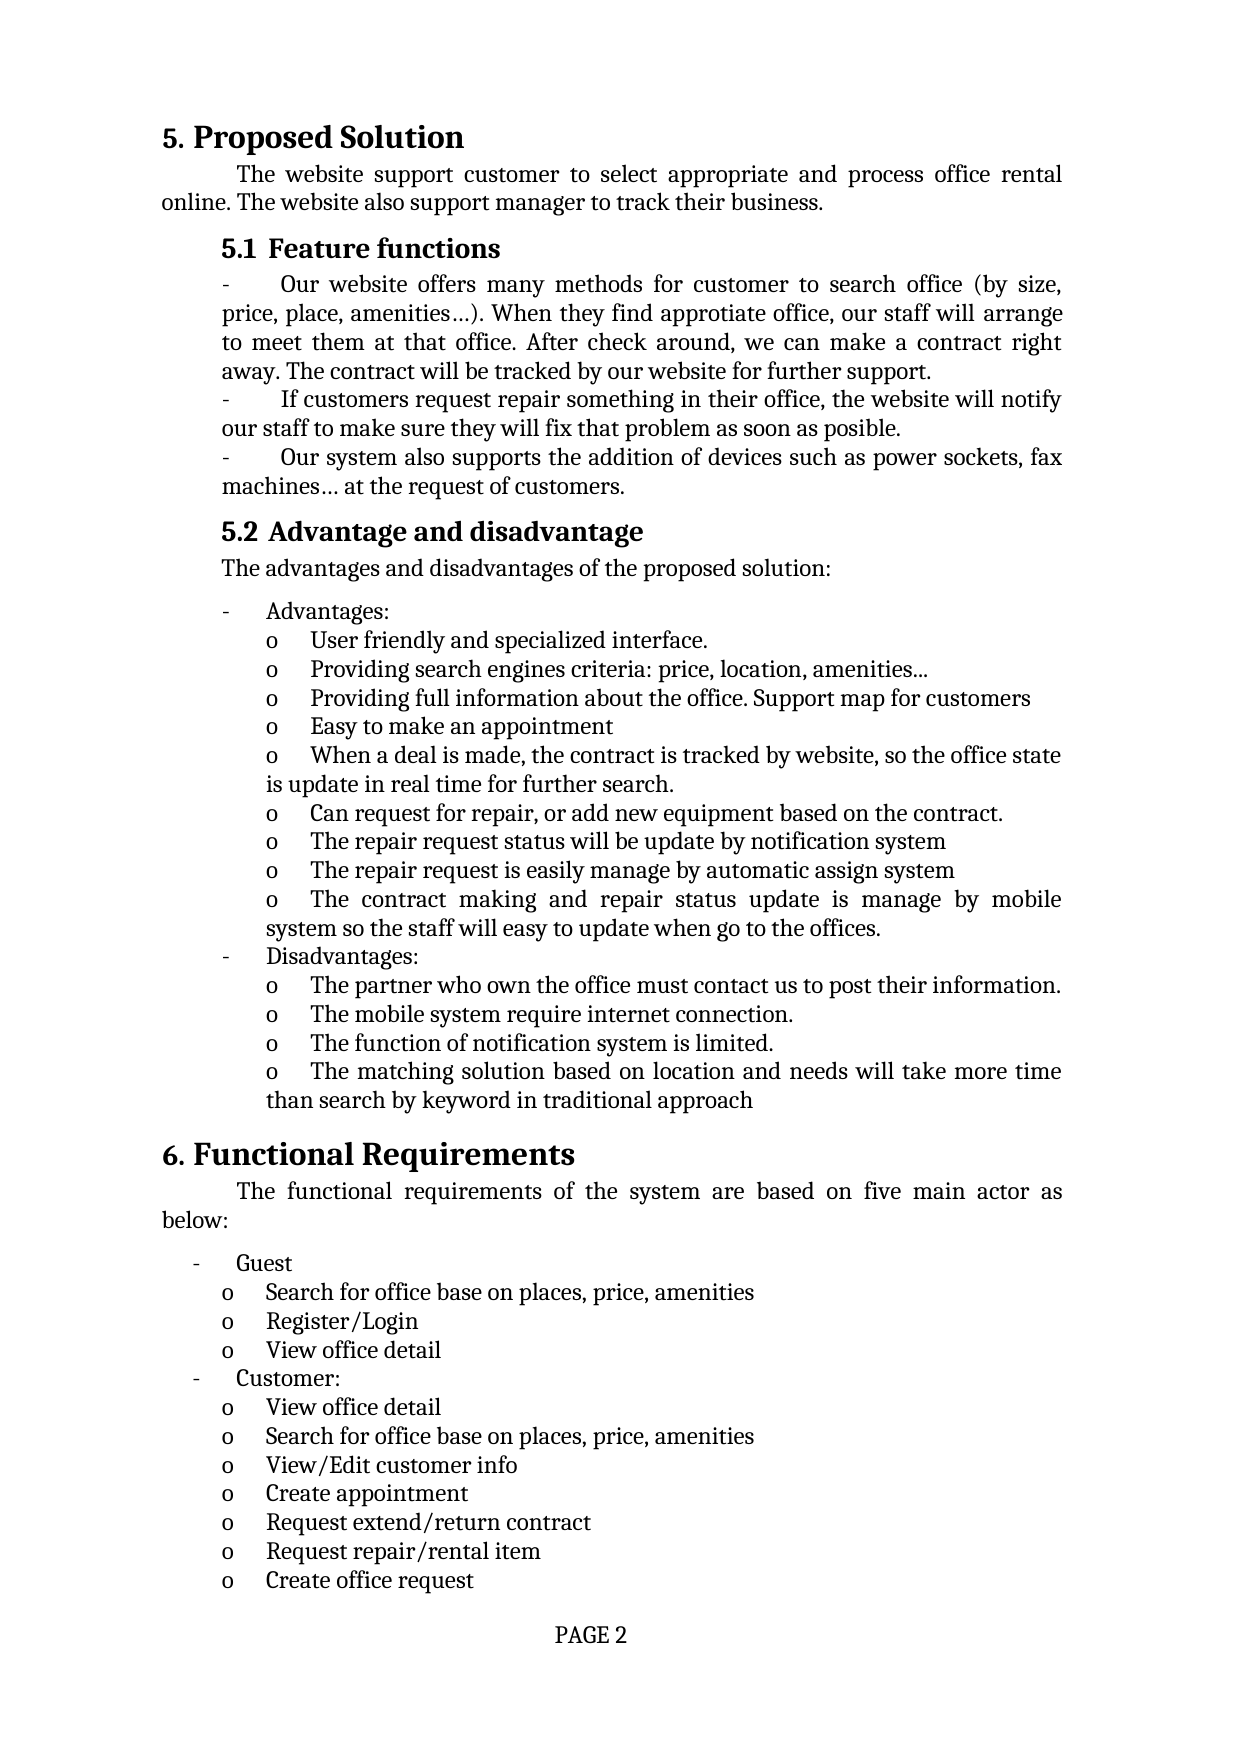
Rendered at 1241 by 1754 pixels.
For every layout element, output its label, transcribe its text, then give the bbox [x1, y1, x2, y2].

list If customers request repair something in their office, the website will notify our staff to make sure they will fix that problem as soon as posible. [222, 385, 1063, 443]
list View office detail [222, 1393, 1063, 1422]
text The advantages and disadvantages of the proposed solution: [146, 554, 1063, 582]
subtitle Feature functions [221, 232, 1063, 265]
list Guest [192, 1249, 1063, 1278]
list Providing full information about the office. Support map for customers [266, 683, 1063, 712]
list The repair request is easily manage by automatic assign system [266, 856, 1063, 885]
list Create office request [222, 1566, 1063, 1594]
list Disadvantages: [222, 942, 1063, 971]
list The mobile system require internet connection. [266, 1000, 1063, 1028]
list Customer: [192, 1364, 1063, 1393]
list Our website offers many methods for customer to search office (by size, price, place, amenities…). When they find approtiate office, our staff will arrange to meet them at that office. After check around, we can make a contract right away. The contract will be tracked by our website for further support. [222, 270, 1063, 385]
text The website support customer to select appropriate and process office rental online. The website also support manager to track their business. [161, 159, 1063, 217]
list Register/Login [222, 1307, 1063, 1336]
list The matching solution based on location and needs will take more time than search by keyword in traditional approach [266, 1057, 1063, 1115]
list Search for office base on places, price, amenities [222, 1278, 1063, 1307]
list Providing search engines criteria: price, location, amenities... [266, 655, 1063, 683]
list Our system also supports the addition of devices such as power sockets, fax machines… at the request of customers. [222, 443, 1063, 500]
list Easy to make an appointment [266, 712, 1063, 741]
list Advantages: [222, 597, 1063, 626]
list View/Edit customer info [222, 1451, 1063, 1479]
list When a deal is made, the contract is tracked by website, so the office state is update in real time for further search. [266, 741, 1063, 798]
list Request extend/return contract [222, 1508, 1063, 1537]
list View office detail [222, 1336, 1063, 1364]
list The partner who own the office must contact us to post their information. [266, 971, 1063, 1000]
subtitle Proposed Solution [162, 118, 1063, 156]
text The functional requirements of the system are based on five main actor as below: [161, 1177, 1063, 1234]
list Create appointment [222, 1479, 1063, 1508]
list User friendly and specialized interface. [266, 626, 1063, 655]
list The repair request status will be update by notification system [266, 827, 1063, 856]
subtitle Functional Requirements [162, 1136, 1063, 1174]
list Search for office base on places, price, amenities [222, 1422, 1063, 1451]
list The function of notification system is limited. [266, 1028, 1063, 1057]
list The contract making and repair status update is manage by mobile system so the staff will easy to update when go to the offices. [266, 885, 1063, 942]
subtitle Advantage and disadvantage [221, 515, 1063, 549]
list Request repair/rental item [222, 1537, 1063, 1566]
list Can request for repair, or add new equipment based on the contract. [266, 798, 1063, 827]
